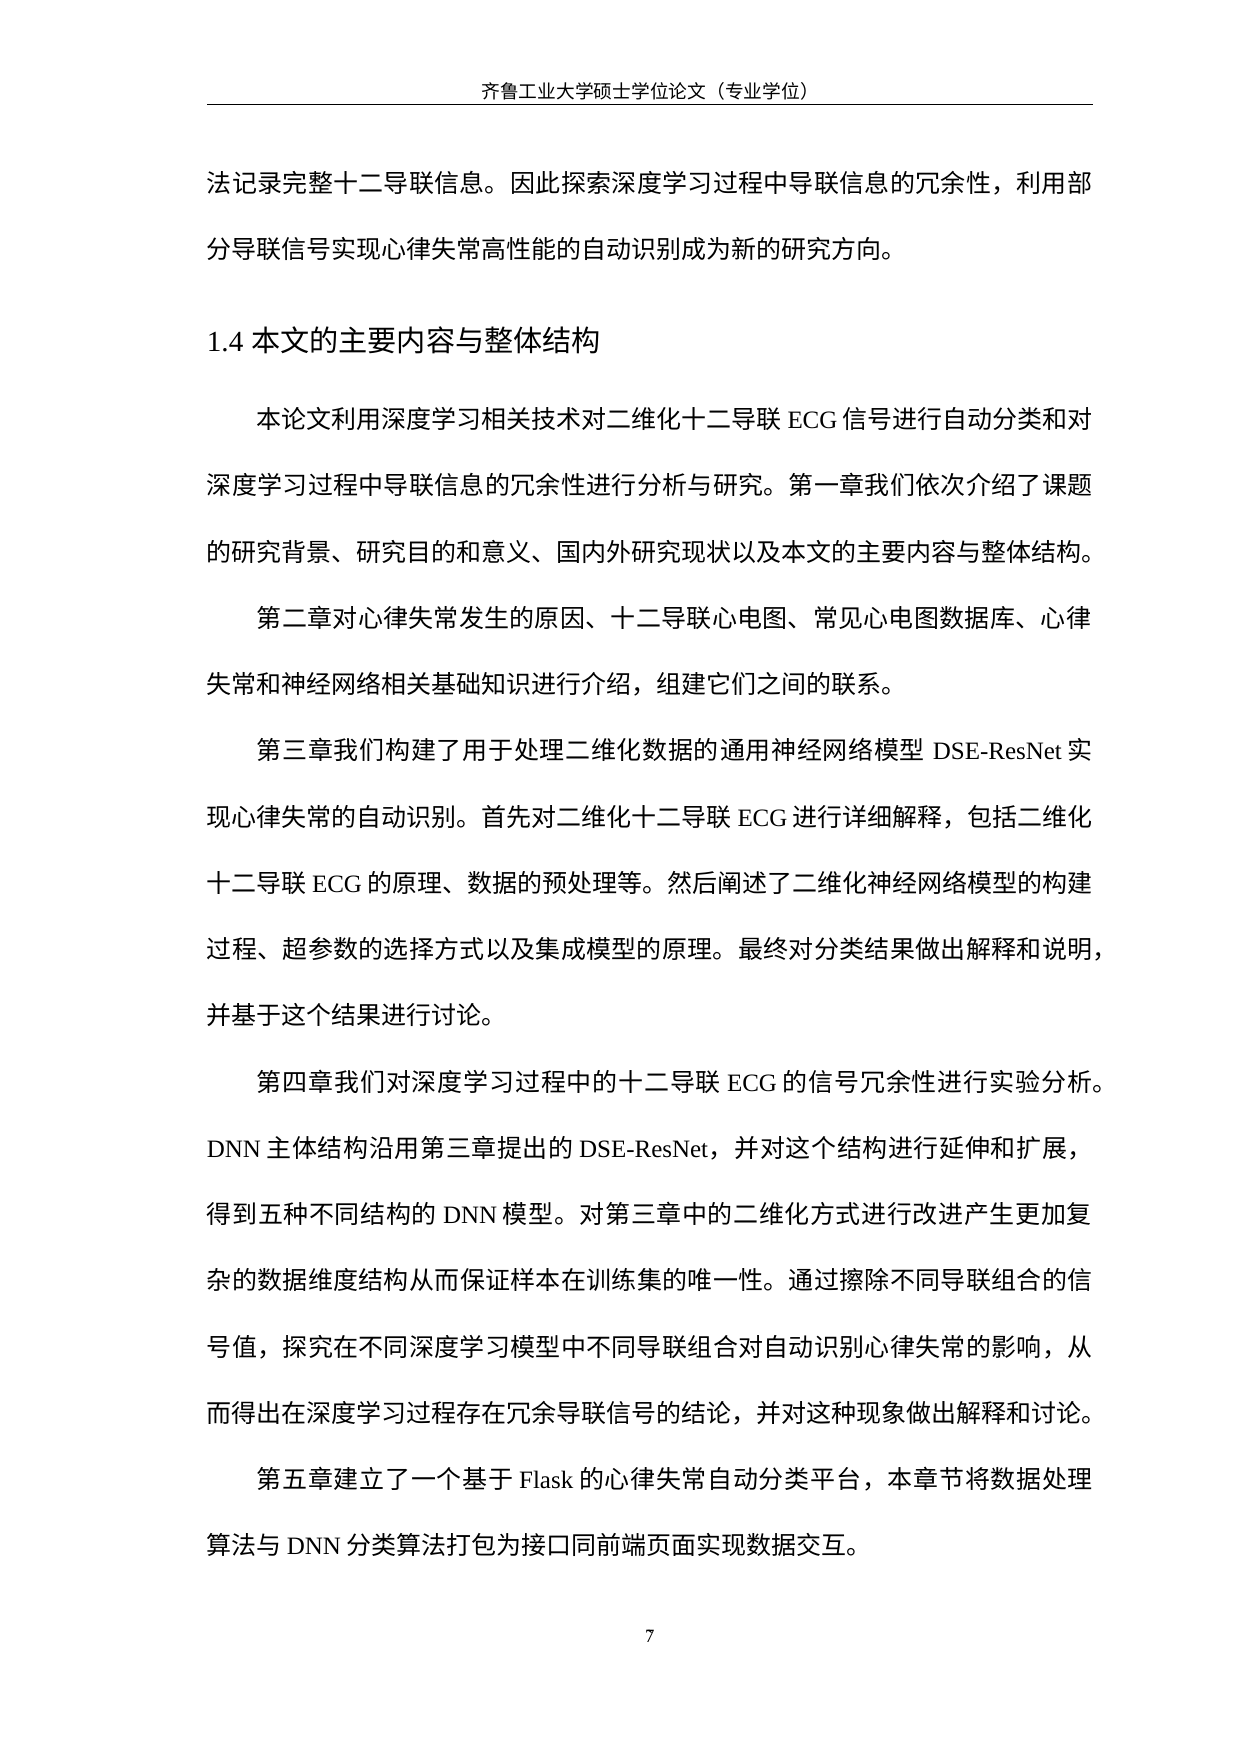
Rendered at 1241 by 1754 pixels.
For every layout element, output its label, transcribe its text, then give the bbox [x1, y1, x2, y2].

text 第五章建立了一个基于Flask的心律失常自动分类平台，本章节将数据处理算法与DNN分类算法打包为接口同前端页面实现数据交互。 [207, 1444, 1093, 1577]
text 第二章对心律失常发生的原因、十二导联心电图、常见心电图数据库、心律失常和神经网络相关基础知识进行介绍，组建它们之间的联系。 [207, 583, 1093, 716]
text 本论文利用深度学习相关技术对二维化十二导联ECG信号进行自动分类和对深度学习过程中导联信息的冗余性进行分析与研究。第一章我们依次介绍了课题的研究背景、研究目的和意义、国内外研究现状以及本文的主要内容与整体结构。 [207, 384, 1093, 583]
text 1.4 本文的主要内容与整体结构 [207, 306, 1093, 372]
text 第四章我们对深度学习过程中的十二导联ECG的信号冗余性进行实验分析。DNN主体结构沿用第三章提出的DSE-ResNet，并对这个结构进行延伸和扩展，得到五种不同结构的DNN模型。对第三章中的二维化方式进行改进产生更加复杂的数据维度结构从而保证样本在训练集的唯一性。通过擦除不同导联组合的信号值，探究在不同深度学习模型中不同导联组合对自动识别心律失常的影响，从而得出在深度学习过程存在冗余导联信号的结论，并对这种现象做出解释和讨论。 [207, 1047, 1093, 1444]
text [207, 148, 1093, 281]
text 第三章我们构建了用于处理二维化数据的通用神经网络模型DSE-ResNet实现心律失常的自动识别。首先对二维化十二导联ECG进行详细解释，包括二维化十二导联ECG的原理、数据的预处理等。然后阐述了二维化神经网络模型的构建过程、超参数的选择方式以及集成模型的原理。最终对分类结果做出解释和说明，并基于这个结果进行讨论。 [207, 716, 1093, 1047]
